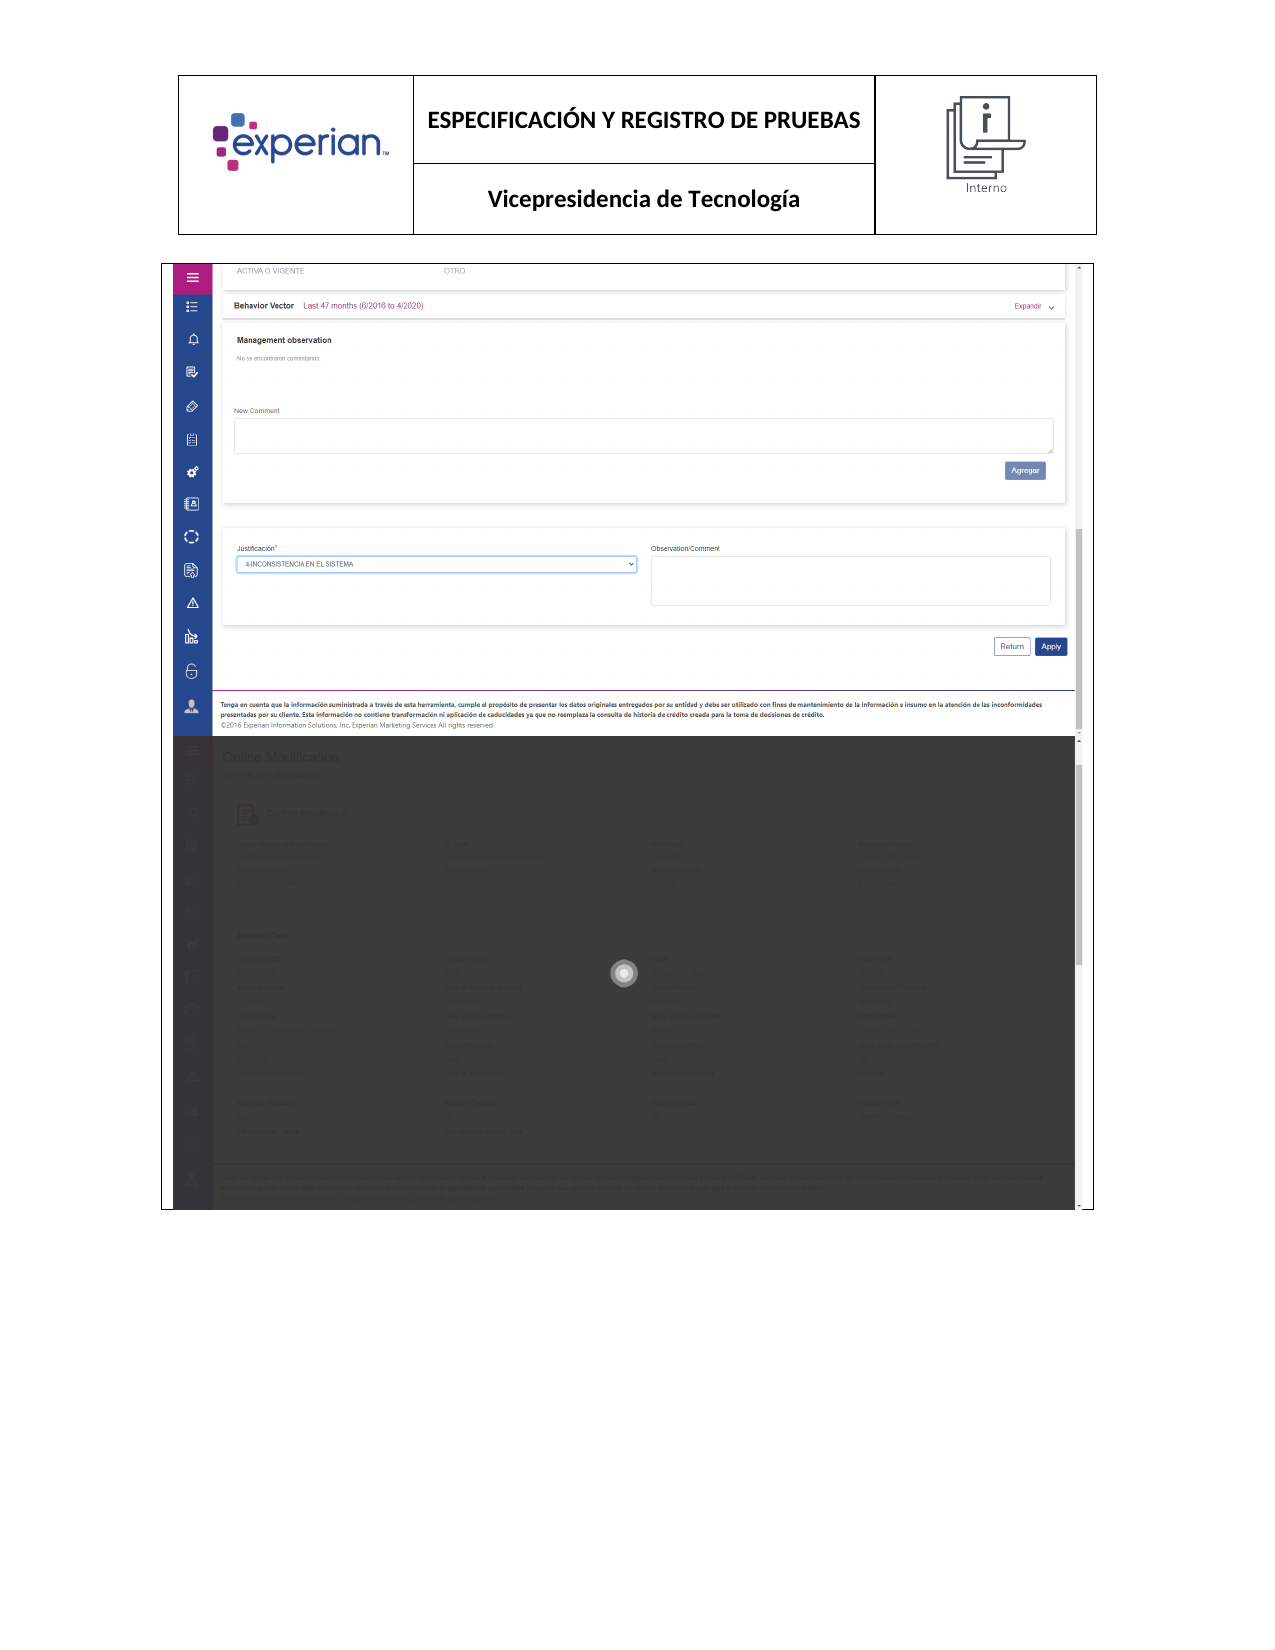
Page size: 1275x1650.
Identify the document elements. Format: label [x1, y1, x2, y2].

table_cell [1083, 264, 1093, 1209]
picture [946, 91, 1026, 193]
picture [173, 264, 1083, 1210]
table_cell [162, 264, 173, 1209]
picture [191, 91, 401, 192]
